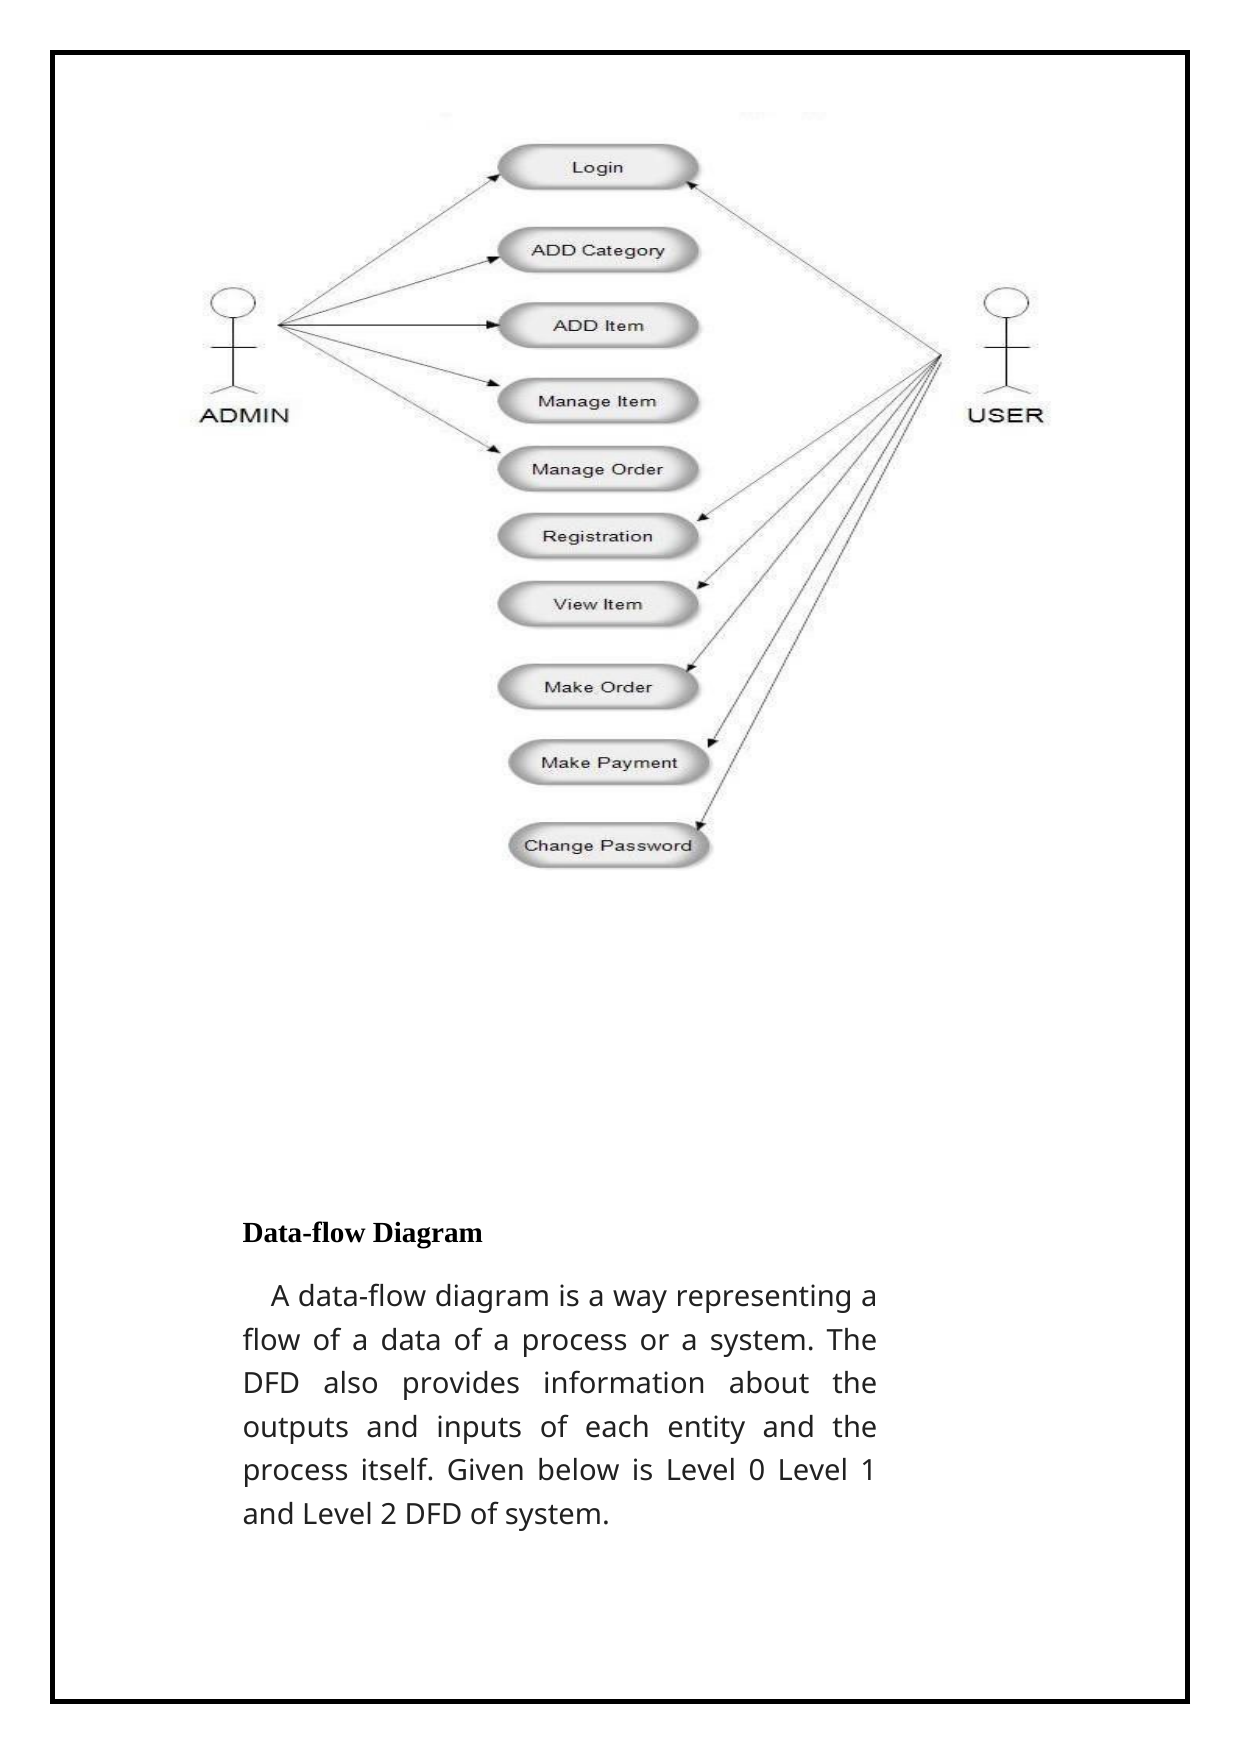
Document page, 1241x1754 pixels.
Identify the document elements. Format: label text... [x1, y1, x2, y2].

text Data-flow Diagram [242, 1215, 1128, 1249]
text A data-flow diagram is a way representing a flow of a data of a process or a system. The DFD also provides information about the outputs and inputs of each entity and the process itself. Given below is Level 0 Level 1 and Level 2 DFD of system. [242, 1275, 878, 1533]
picture [178, 112, 1062, 871]
